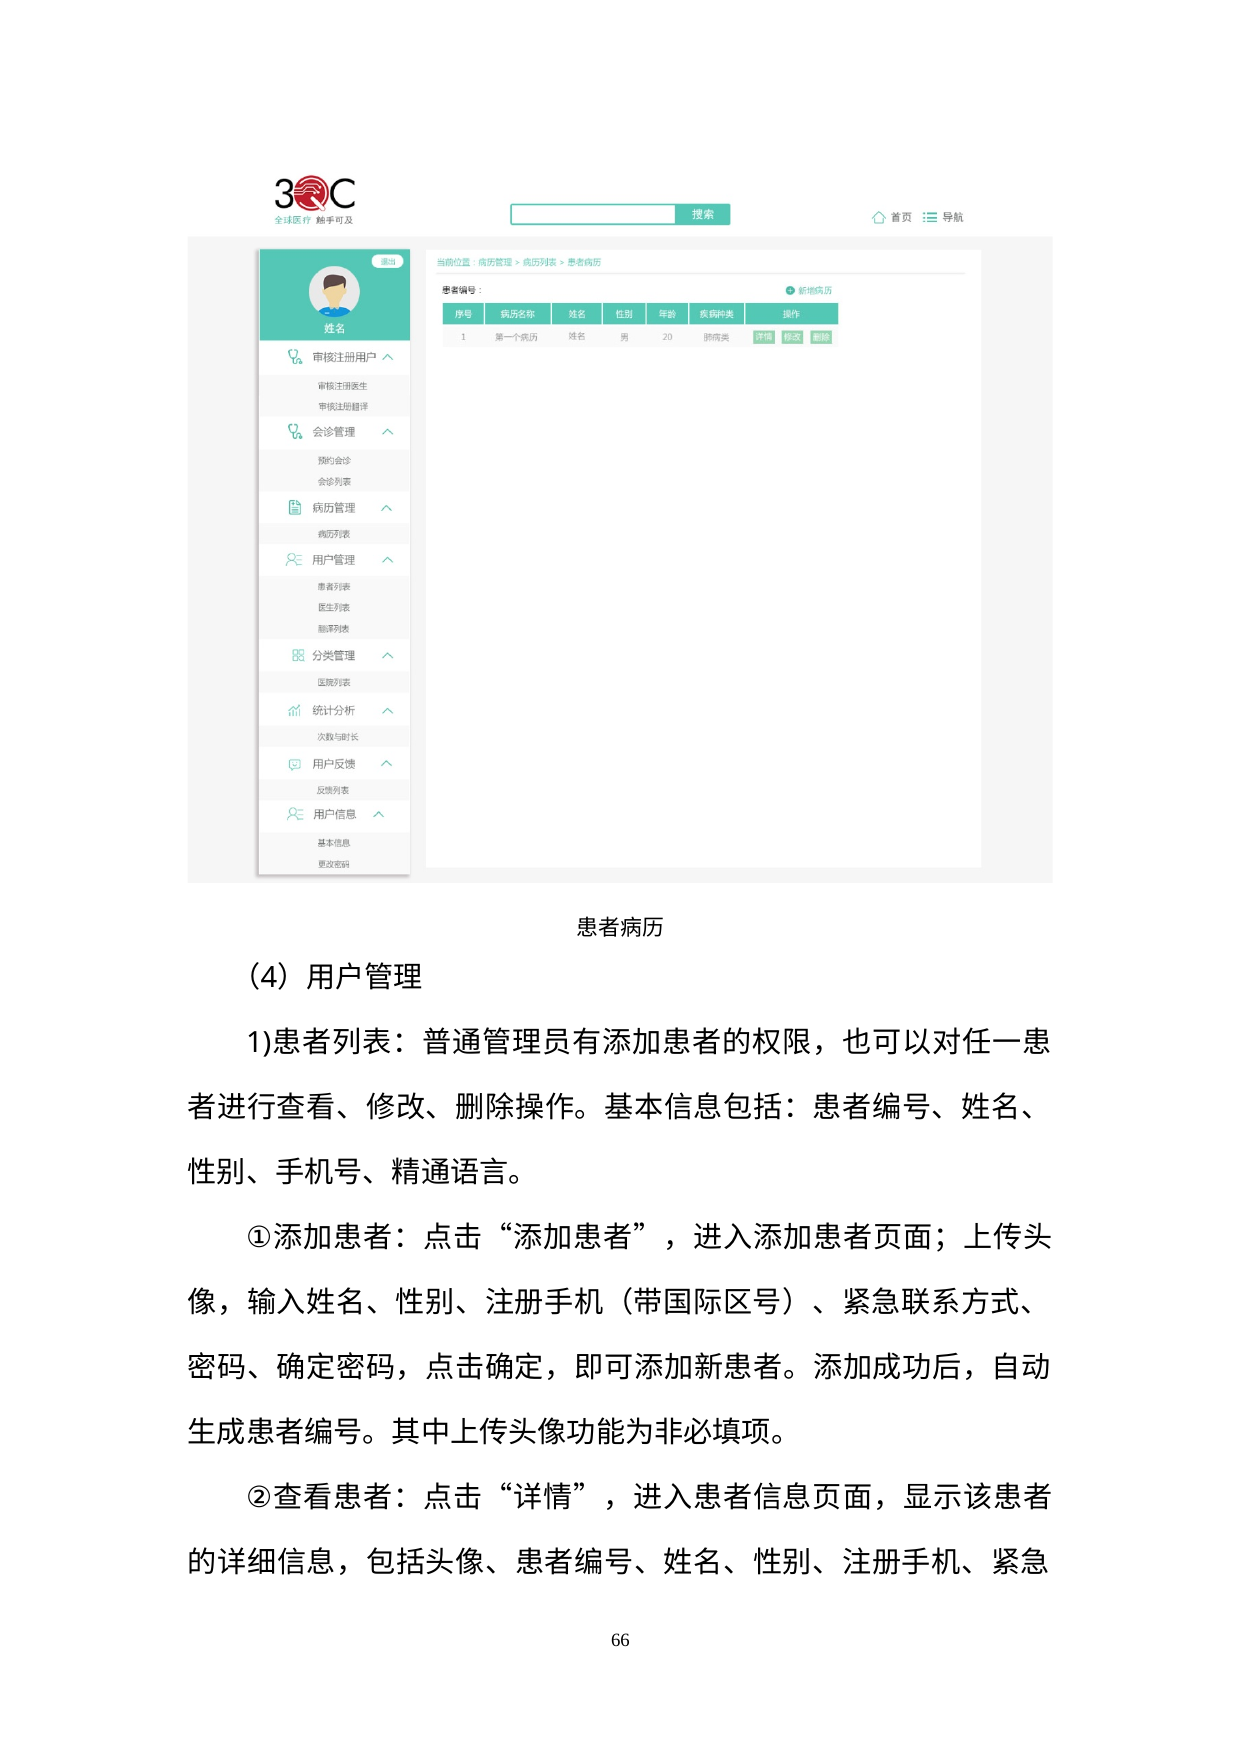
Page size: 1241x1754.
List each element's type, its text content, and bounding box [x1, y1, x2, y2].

text 患者病历 [187, 909, 1053, 942]
picture [187, 162, 1053, 883]
text 1)患者列表：普通管理员有添加患者的权限，也可以对任一患者进行查看、修改、删除操作。基本信息包括：患者编号、姓名、性别、手机号、精通语言。 [187, 1007, 1053, 1202]
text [187, 1462, 1053, 1592]
text （4）用户管理 [187, 942, 1053, 1007]
text ①添加患者：点击“添加患者”，进入添加患者页面；上传头像，输入姓名、性别、注册手机（带国际区号）、紧急联系方式、密码、确定密码，点击确定，即可添加新患者。添加成功后，自动生成患者编号。其中上传头像功能为非必填项。 [187, 1202, 1053, 1462]
